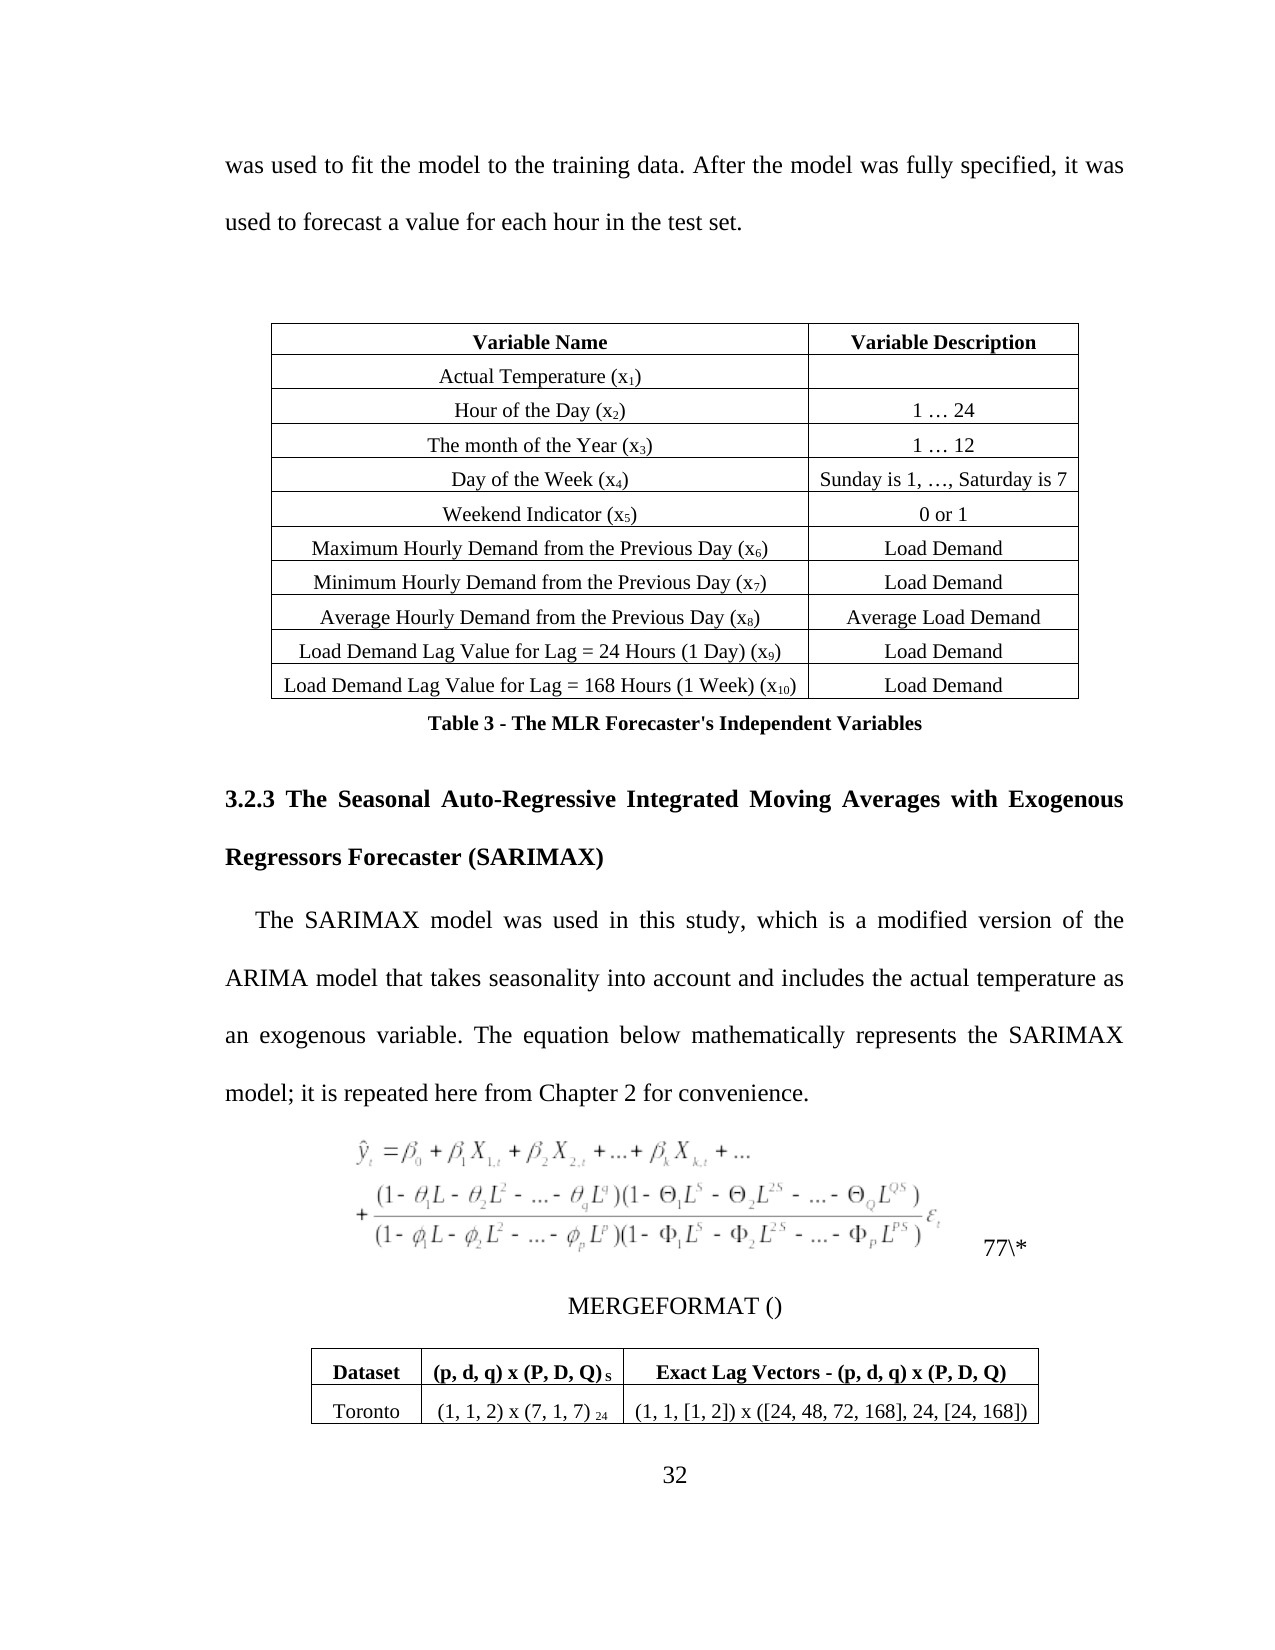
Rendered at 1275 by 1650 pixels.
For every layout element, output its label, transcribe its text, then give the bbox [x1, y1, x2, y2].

table_cell (1, 1, [1, 2]) x ([24, 48, 72, 168], 24, [24, 168]) [624, 1385, 1038, 1423]
table_cell Load Demand Lag Value for Lag = 168 Hours (1 Week) (x10) [272, 664, 808, 697]
table_cell 1 … 24 [809, 389, 1078, 422]
table_cell Average Load Demand [809, 595, 1078, 629]
table_header Variable Description [809, 324, 1078, 354]
table_cell Load Demand [809, 561, 1078, 594]
table_cell [809, 355, 1078, 388]
table_cell Maximum Hourly Demand from the Previous Day (x6) [272, 527, 808, 560]
table_cell 0 or 1 [809, 492, 1078, 526]
table_cell (1, 1, 2) x (7, 1, 7) 24 [422, 1385, 623, 1423]
table_header Variable Name [272, 324, 808, 354]
table_cell Load Demand Lag Value for Lag = 24 Hours (1 Day) (x9) [272, 630, 808, 663]
table_cell Load Demand [809, 630, 1078, 663]
table_cell Weekend Indicator (x5) [272, 492, 808, 526]
table_cell Sunday is 1, …, Saturday is 7 [809, 458, 1078, 491]
table_cell Day of the Week (x4) [272, 458, 808, 491]
table_cell Actual Temperature (x1) [272, 355, 808, 388]
table_cell The month of the Year (x3) [272, 424, 808, 457]
table_cell 1 … 12 [809, 424, 1078, 457]
table_cell Toronto [312, 1385, 421, 1423]
table_cell Load Demand [809, 664, 1078, 697]
subtitle 3.2.3 The Seasonal Auto-Regressive Integrated Moving Averages with Exogenous Regressors Forecaster (SARIMAX) [225, 784, 1125, 870]
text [225, 150, 1125, 236]
text The SARIMAX model was used in this study, which is a modified version of the ARIMA model that takes seasonality into account and includes the actual temperature as an exogenous variable. The equation below mathematically represents the SARIMAX model; it is repeated here from Chapter 2 for convenience. [225, 905, 1125, 1107]
table_header (p, d, q) x (P, D, Q) S [422, 1349, 623, 1384]
table_cell Minimum Hourly Demand from the Previous Day (x7) [272, 561, 808, 594]
table_cell Average Hourly Demand from the Previous Day (x8) [272, 595, 808, 629]
table_header Exact Lag Vectors - (p, d, q) x (P, D, Q) [624, 1349, 1038, 1384]
table_cell Load Demand [809, 527, 1078, 560]
table_cell Hour of the Day (x2) [272, 389, 808, 422]
table_header Dataset [312, 1349, 421, 1384]
